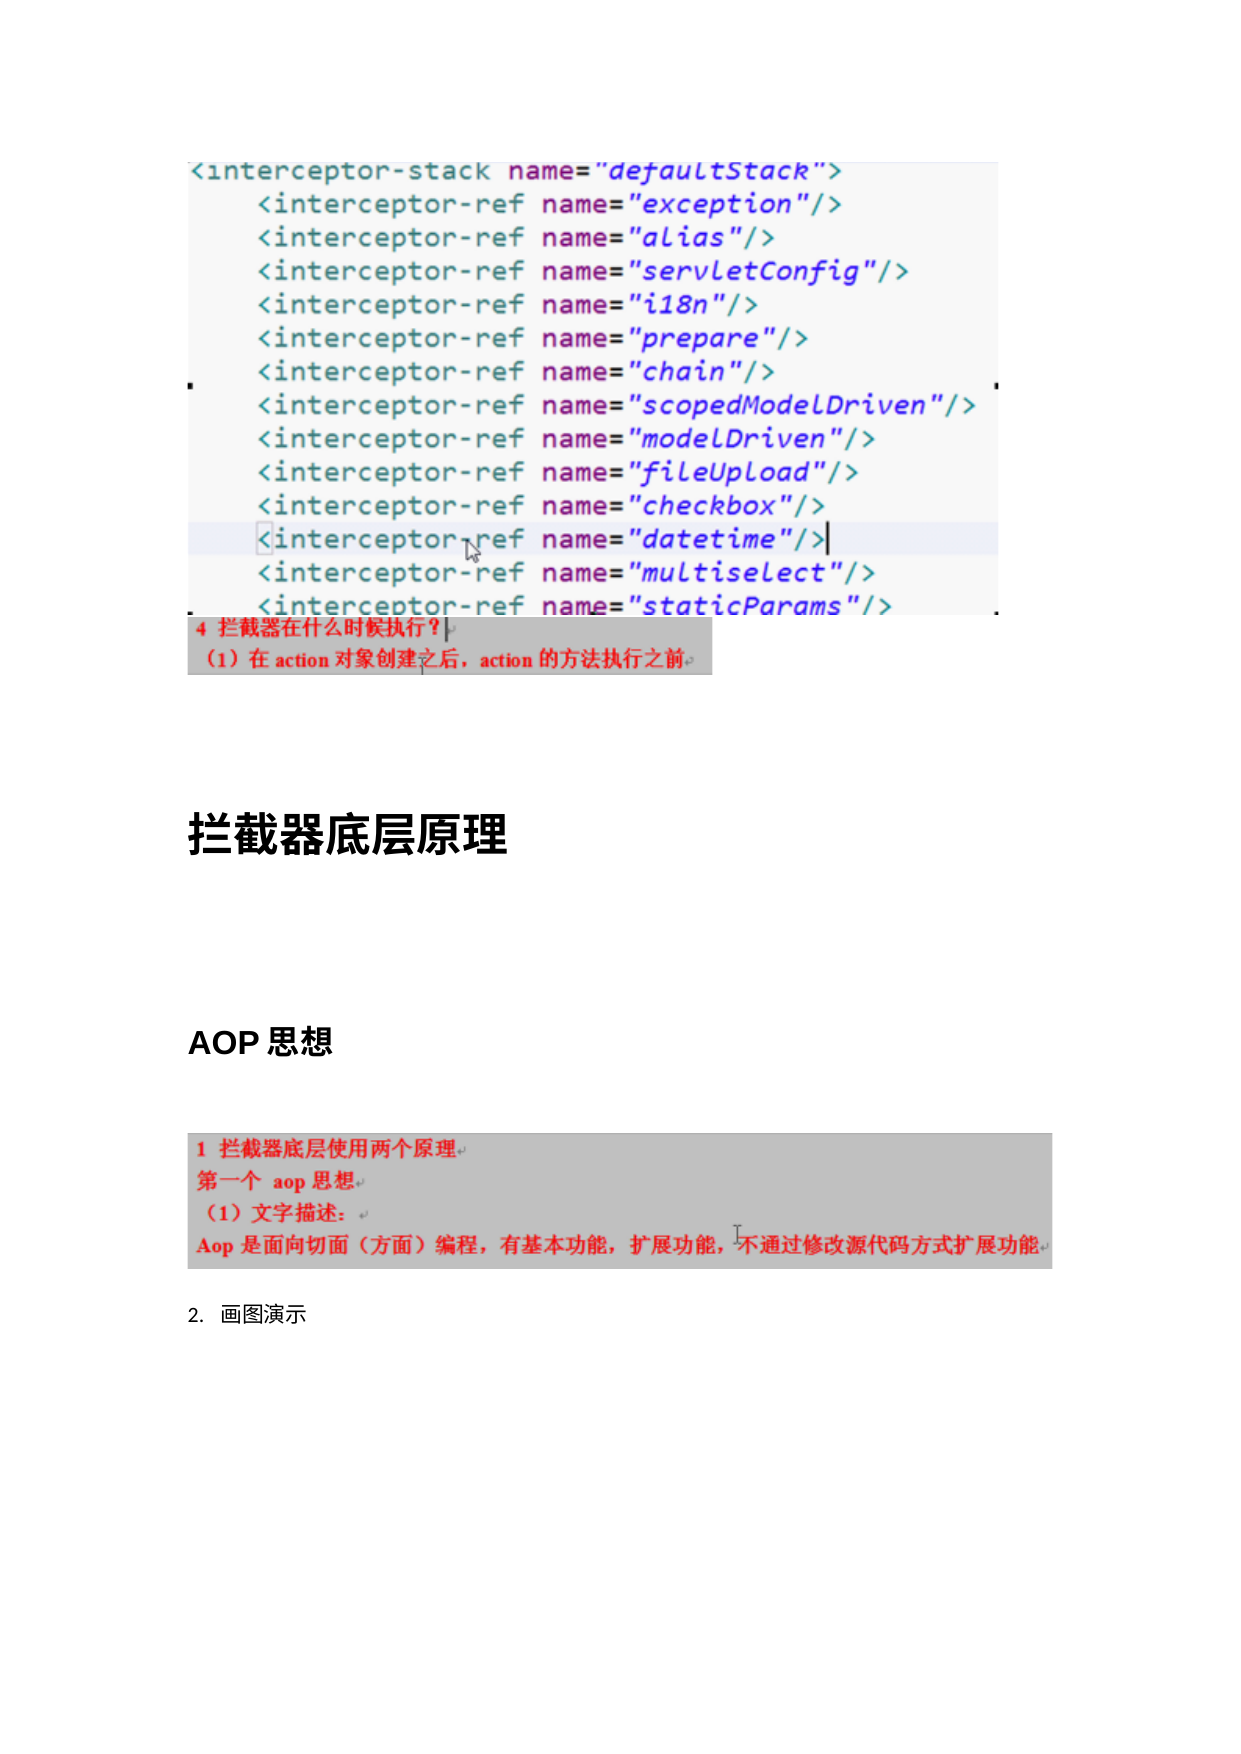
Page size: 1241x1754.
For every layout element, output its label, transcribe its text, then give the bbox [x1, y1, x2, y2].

subtitle 拦截器底层原理 [187, 782, 1053, 880]
picture [187, 1133, 1053, 1269]
list 画图演示 [187, 1296, 1053, 1329]
subtitle AOP思想 [187, 1007, 1053, 1072]
picture [187, 162, 999, 615]
picture [187, 617, 713, 675]
